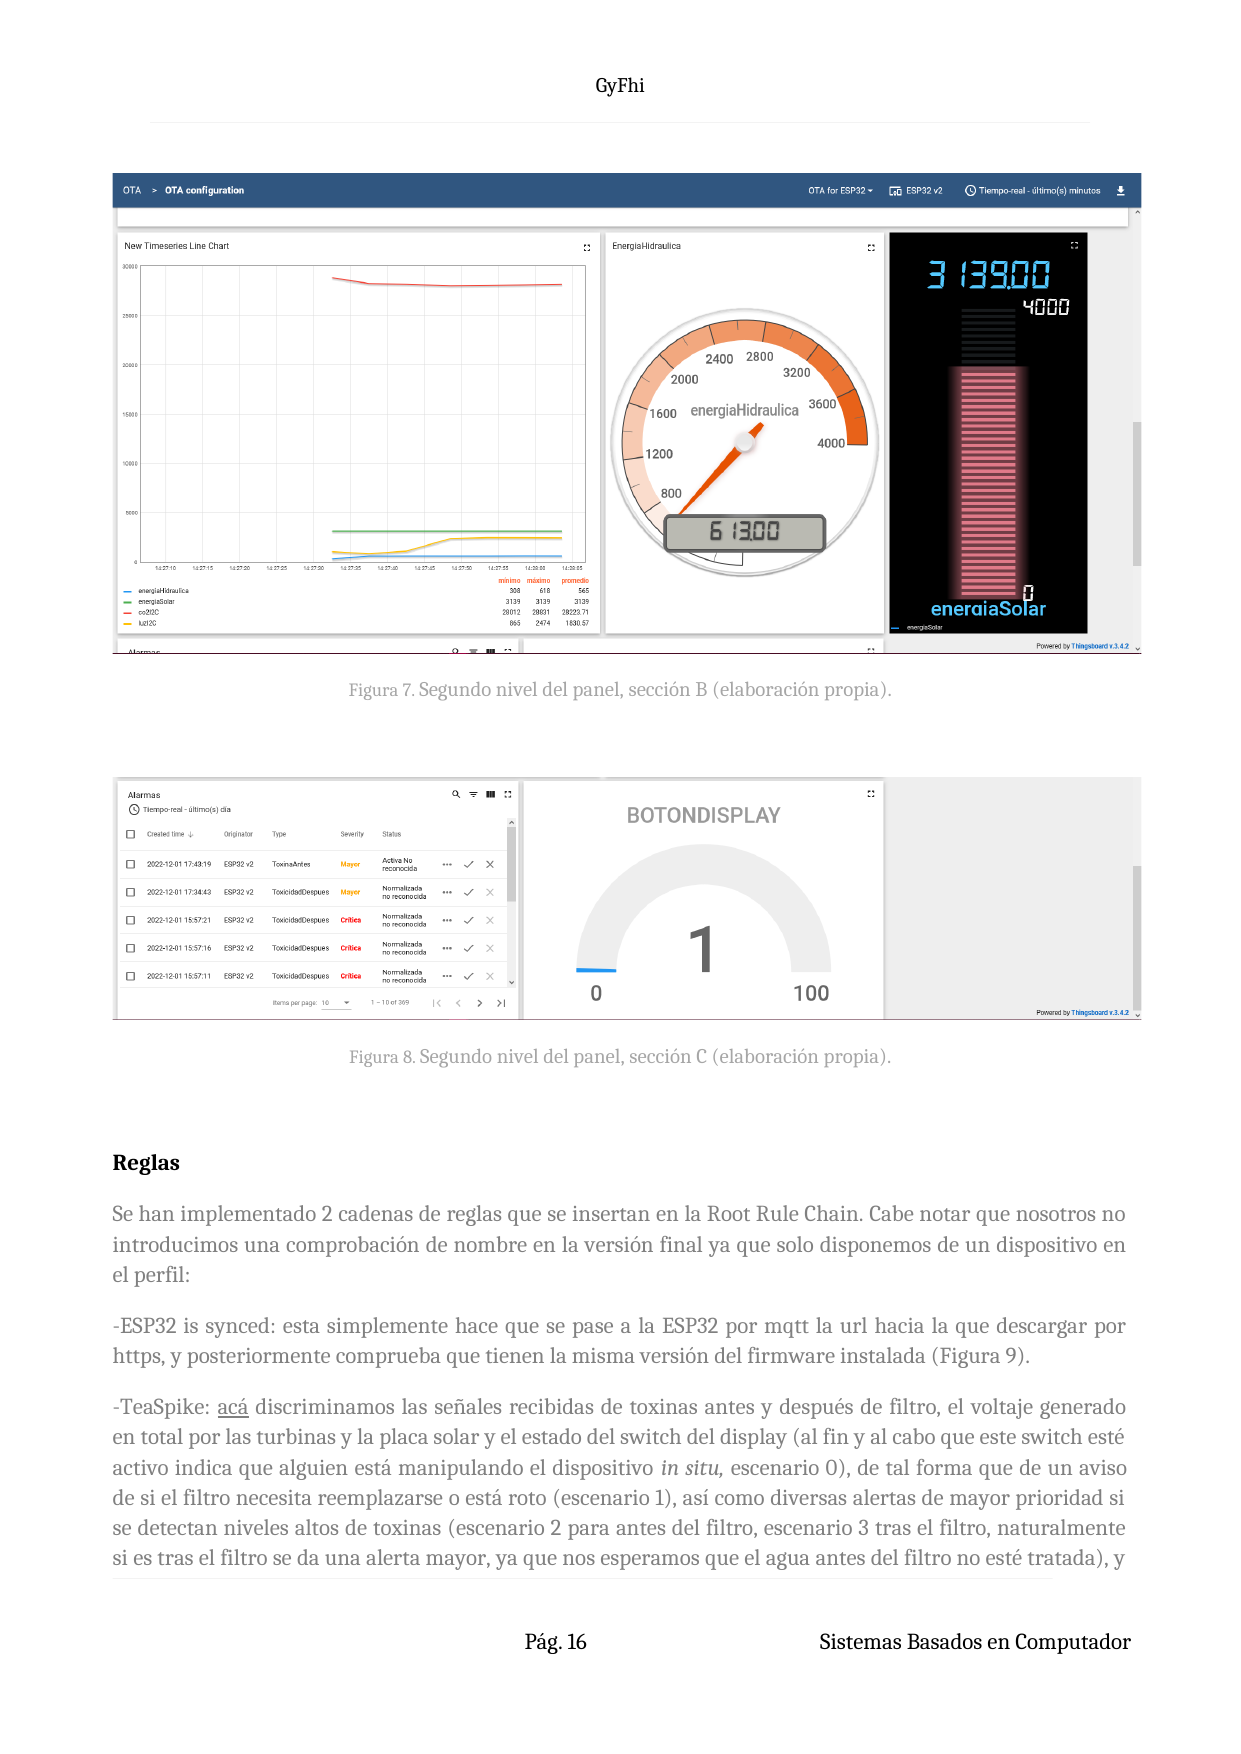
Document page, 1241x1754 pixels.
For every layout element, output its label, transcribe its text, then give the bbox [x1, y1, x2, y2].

text -ESP32 is synced: esta simplemente hace que se pase a la ESP32 por mqtt la url hacia la que descargar por https, y posteriormente comprueba que tienen la misma versión del firmware instalada (Figura 9). [112, 1313, 1128, 1369]
text Figura 7. Segundo nivel del panel, sección B (elaboración propia). [112, 678, 1128, 702]
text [112, 1394, 1128, 1571]
text Reglas [112, 1150, 1128, 1177]
text Se han implementado 2 cadenas de reglas que se insertan en la Root Rule Chain. Cabe notar que nosotros no introducimos una comprobación de nombre en la versión final ya que solo disponemos de un dispositivo en el perfil: [112, 1201, 1128, 1288]
picture [112, 777, 1142, 1020]
text Figura 8. Segundo nivel del panel, sección C (elaboración propia). [112, 1044, 1128, 1068]
picture [112, 173, 1142, 654]
